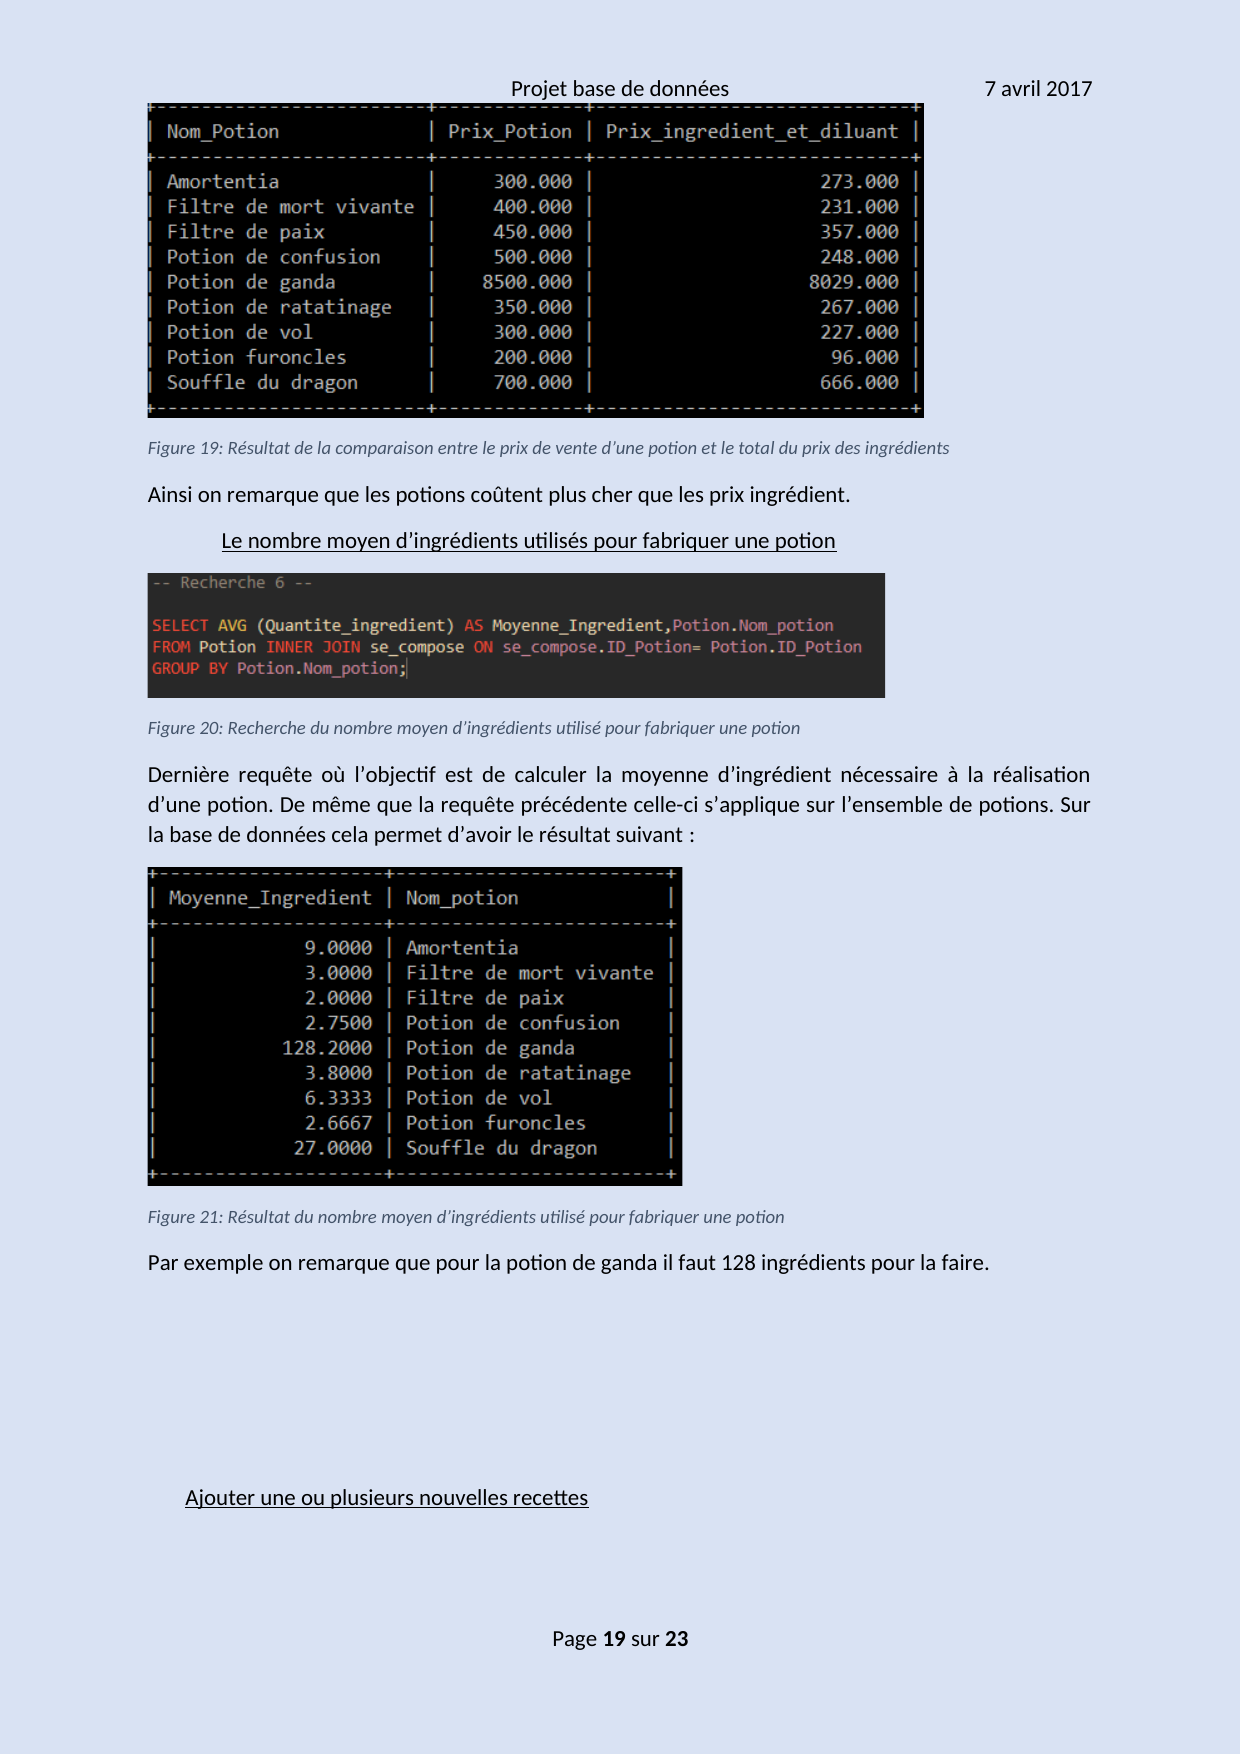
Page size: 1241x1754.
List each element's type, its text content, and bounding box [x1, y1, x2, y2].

text Dernière requête où l’objectif est de calculer la moyenne d’ingrédient nécessaire à la réalisation d’une potion. De même que la requête précédente celle-ci s’applique sur l’ensemble de potions. Sur la base de données cela permet d’avoir le résultat suivant : [148, 760, 1093, 848]
text Ainsi on remarque que les potions coûtent plus cher que les prix ingrédient. [148, 480, 1093, 508]
text Figure 21: Résultat du nombre moyen d’ingrédients utilisé pour fabriquer une potion [148, 1205, 1093, 1228]
text Figure 20: Recherche du nombre moyen d’ingrédients utilisé pour fabriquer une potion [148, 716, 1093, 739]
text Par exemple on remarque que pour la potion de ganda il faut 128 ingrédients pour la faire. [148, 1248, 1093, 1277]
text Figure 19: Résultat de la comparaison entre le prix de vente d’une potion et le total du prix des ingrédients [148, 436, 1093, 459]
text Le nombre moyen d’ingrédients utilisés pour fabriquer une potion [148, 527, 1093, 555]
text Ajouter une ou plusieurs nouvelles recettes [148, 1483, 1093, 1511]
